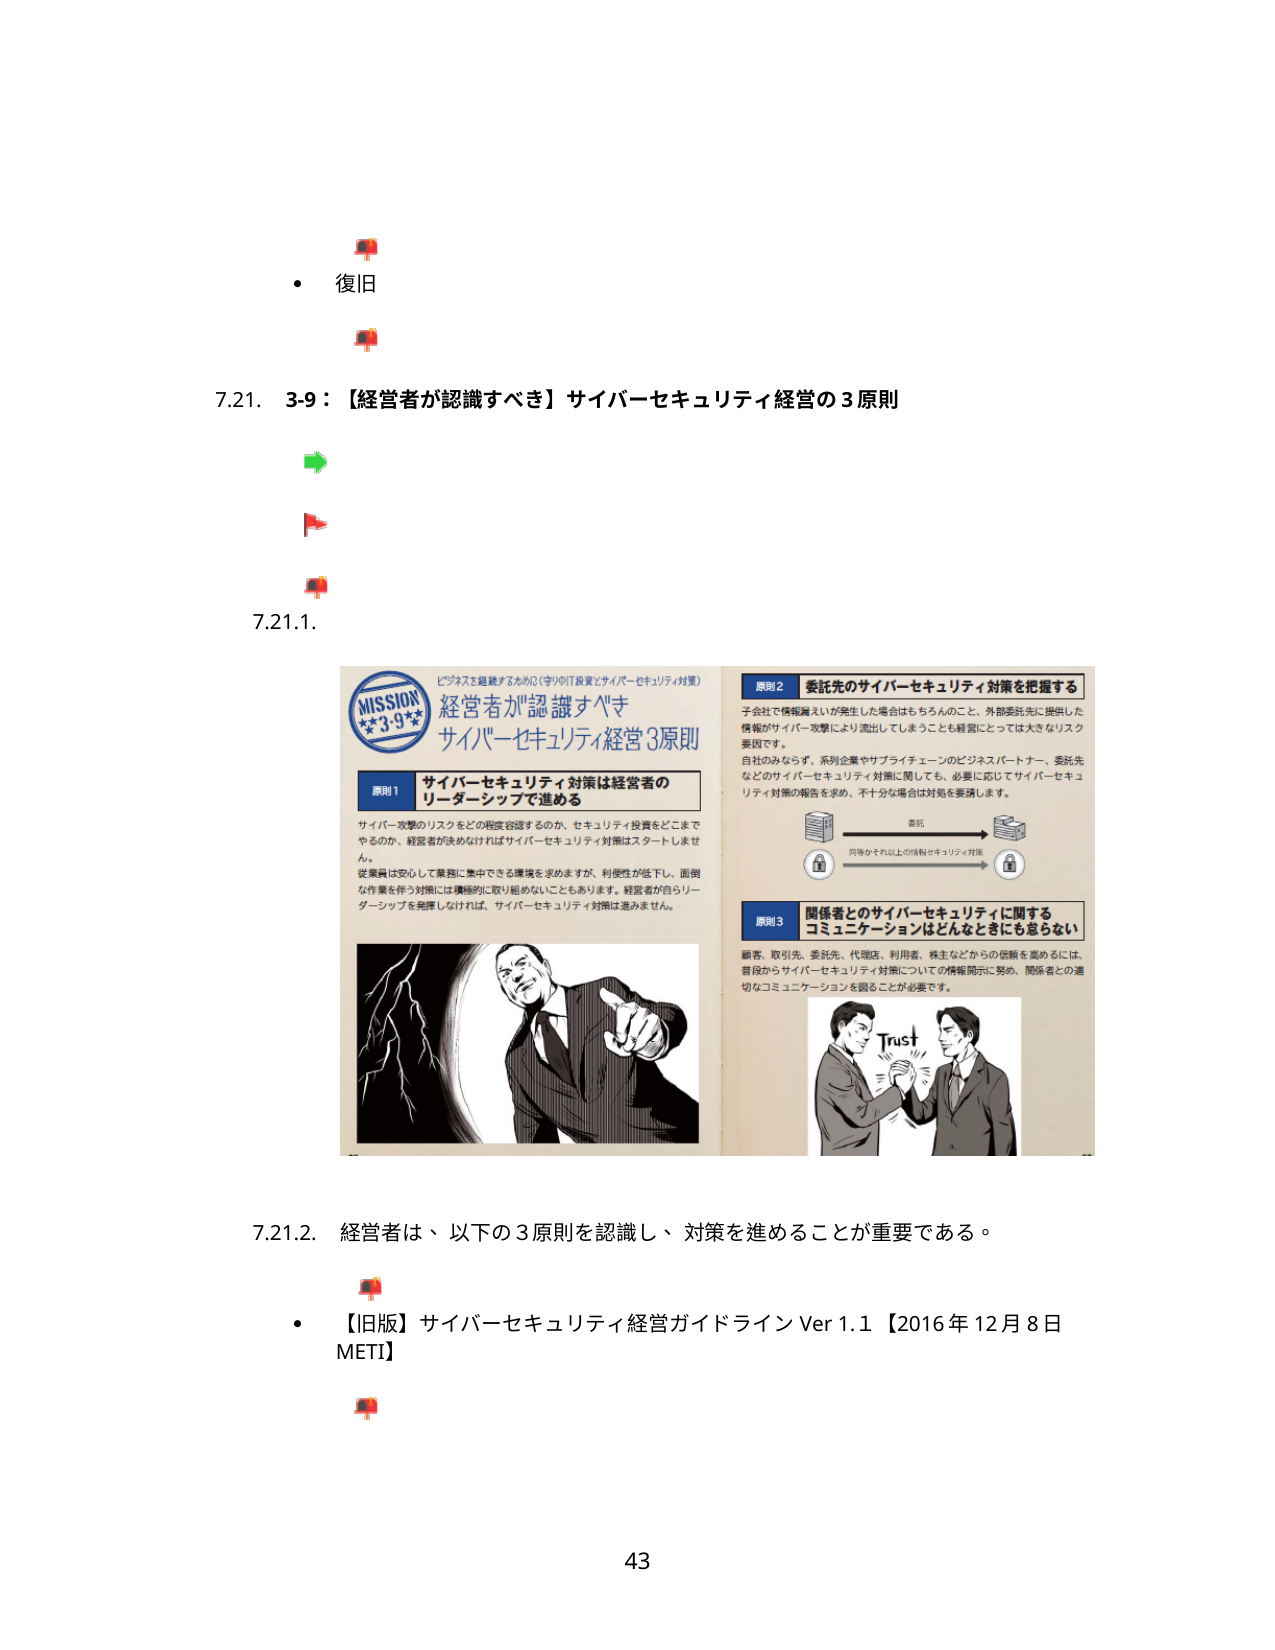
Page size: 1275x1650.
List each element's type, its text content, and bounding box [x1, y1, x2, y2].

picture [304, 576, 328, 599]
picture [354, 238, 378, 261]
picture [304, 451, 328, 474]
list 復旧 [294, 269, 1098, 298]
list 経営者は、 以下の３原則を認識し、 対策を進めることが重要である。 [252, 1218, 1098, 1246]
picture [304, 513, 328, 537]
picture [358, 1277, 382, 1301]
picture [354, 1397, 378, 1420]
picture [354, 328, 378, 352]
list 【旧版】サイバーセキュリティ経営ガイドライン Ver 1.１【2016年12月8日METI】 [294, 1309, 1098, 1366]
picture [339, 666, 1095, 1156]
list 3-9：【経営者が認識すべき】サイバーセキュリティ経営の3原則 [215, 385, 1098, 414]
